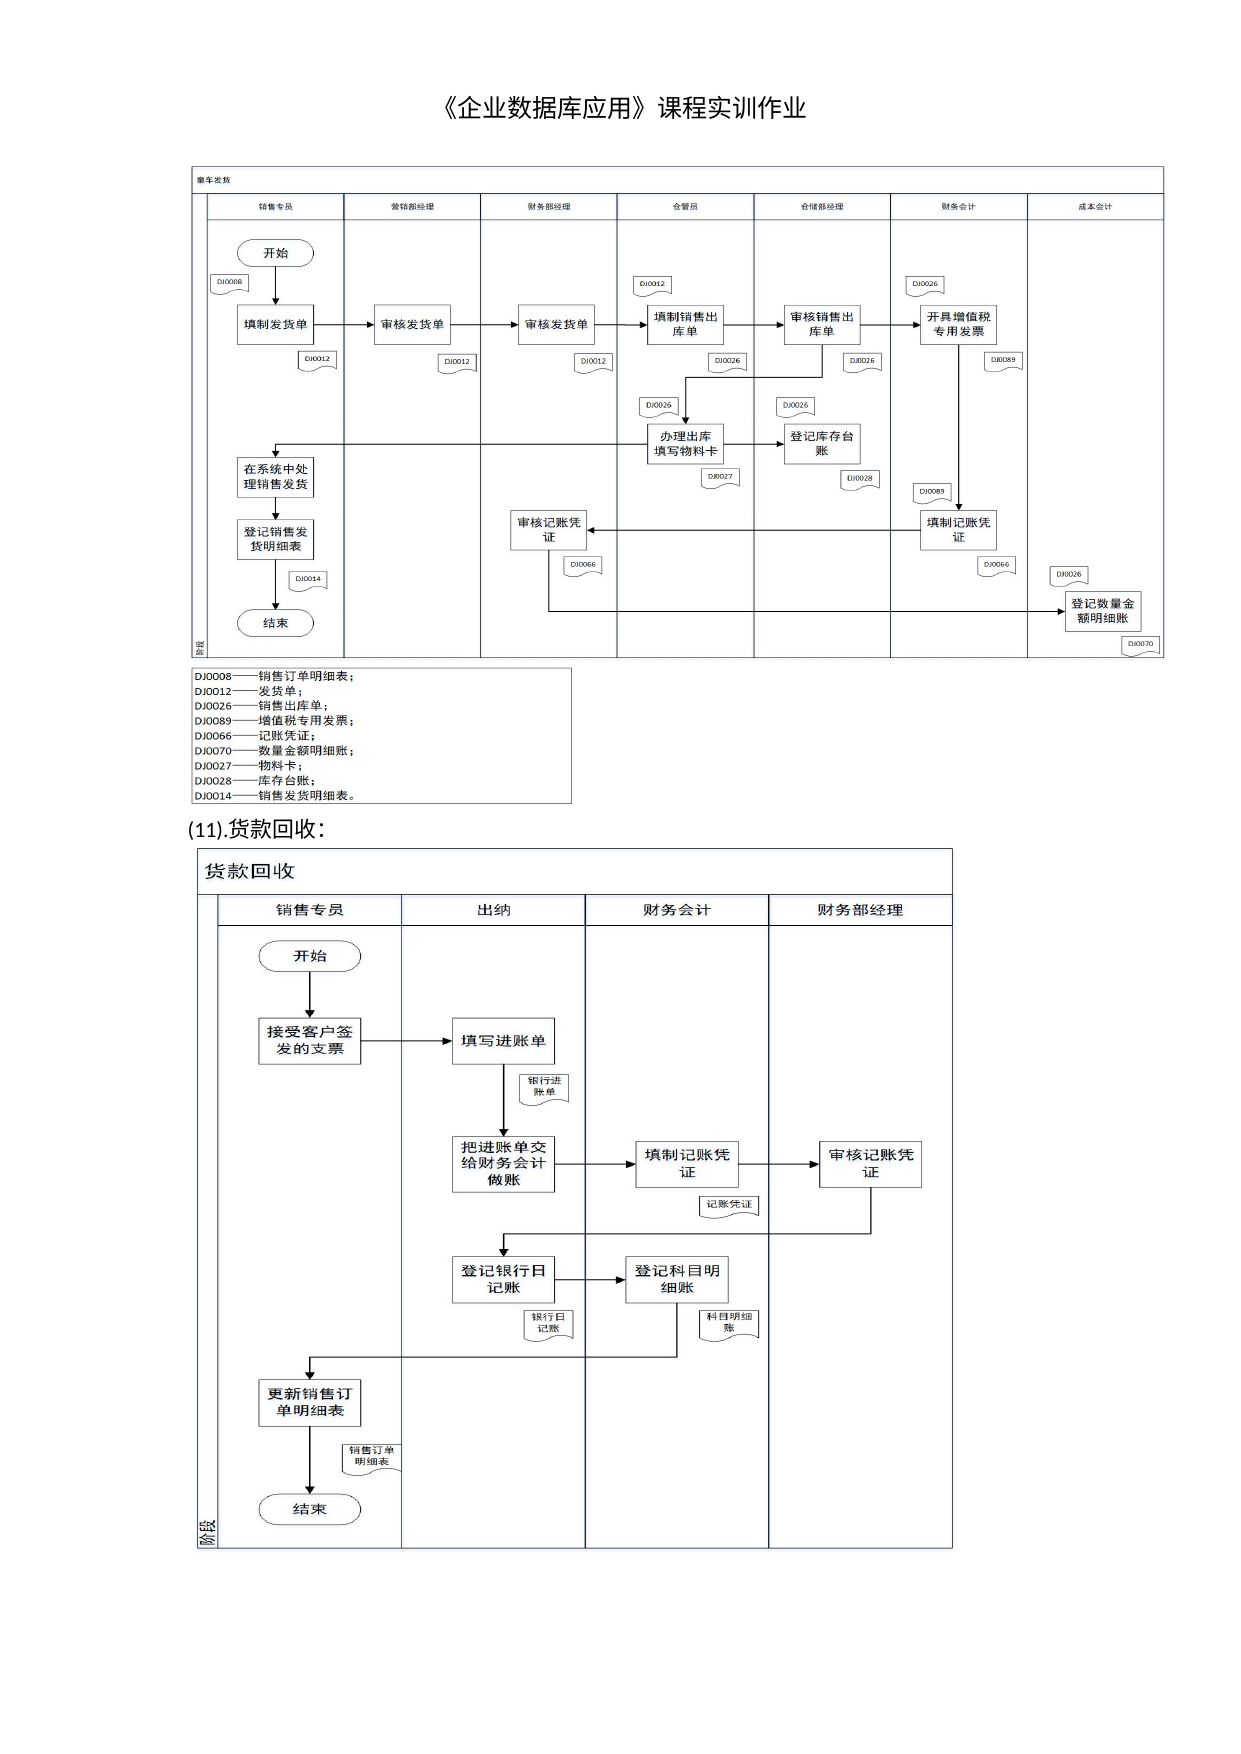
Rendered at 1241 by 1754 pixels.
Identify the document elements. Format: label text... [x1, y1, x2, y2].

picture [187, 165, 1168, 808]
picture [187, 846, 958, 1558]
text (11).货款回收： [187, 812, 1053, 844]
